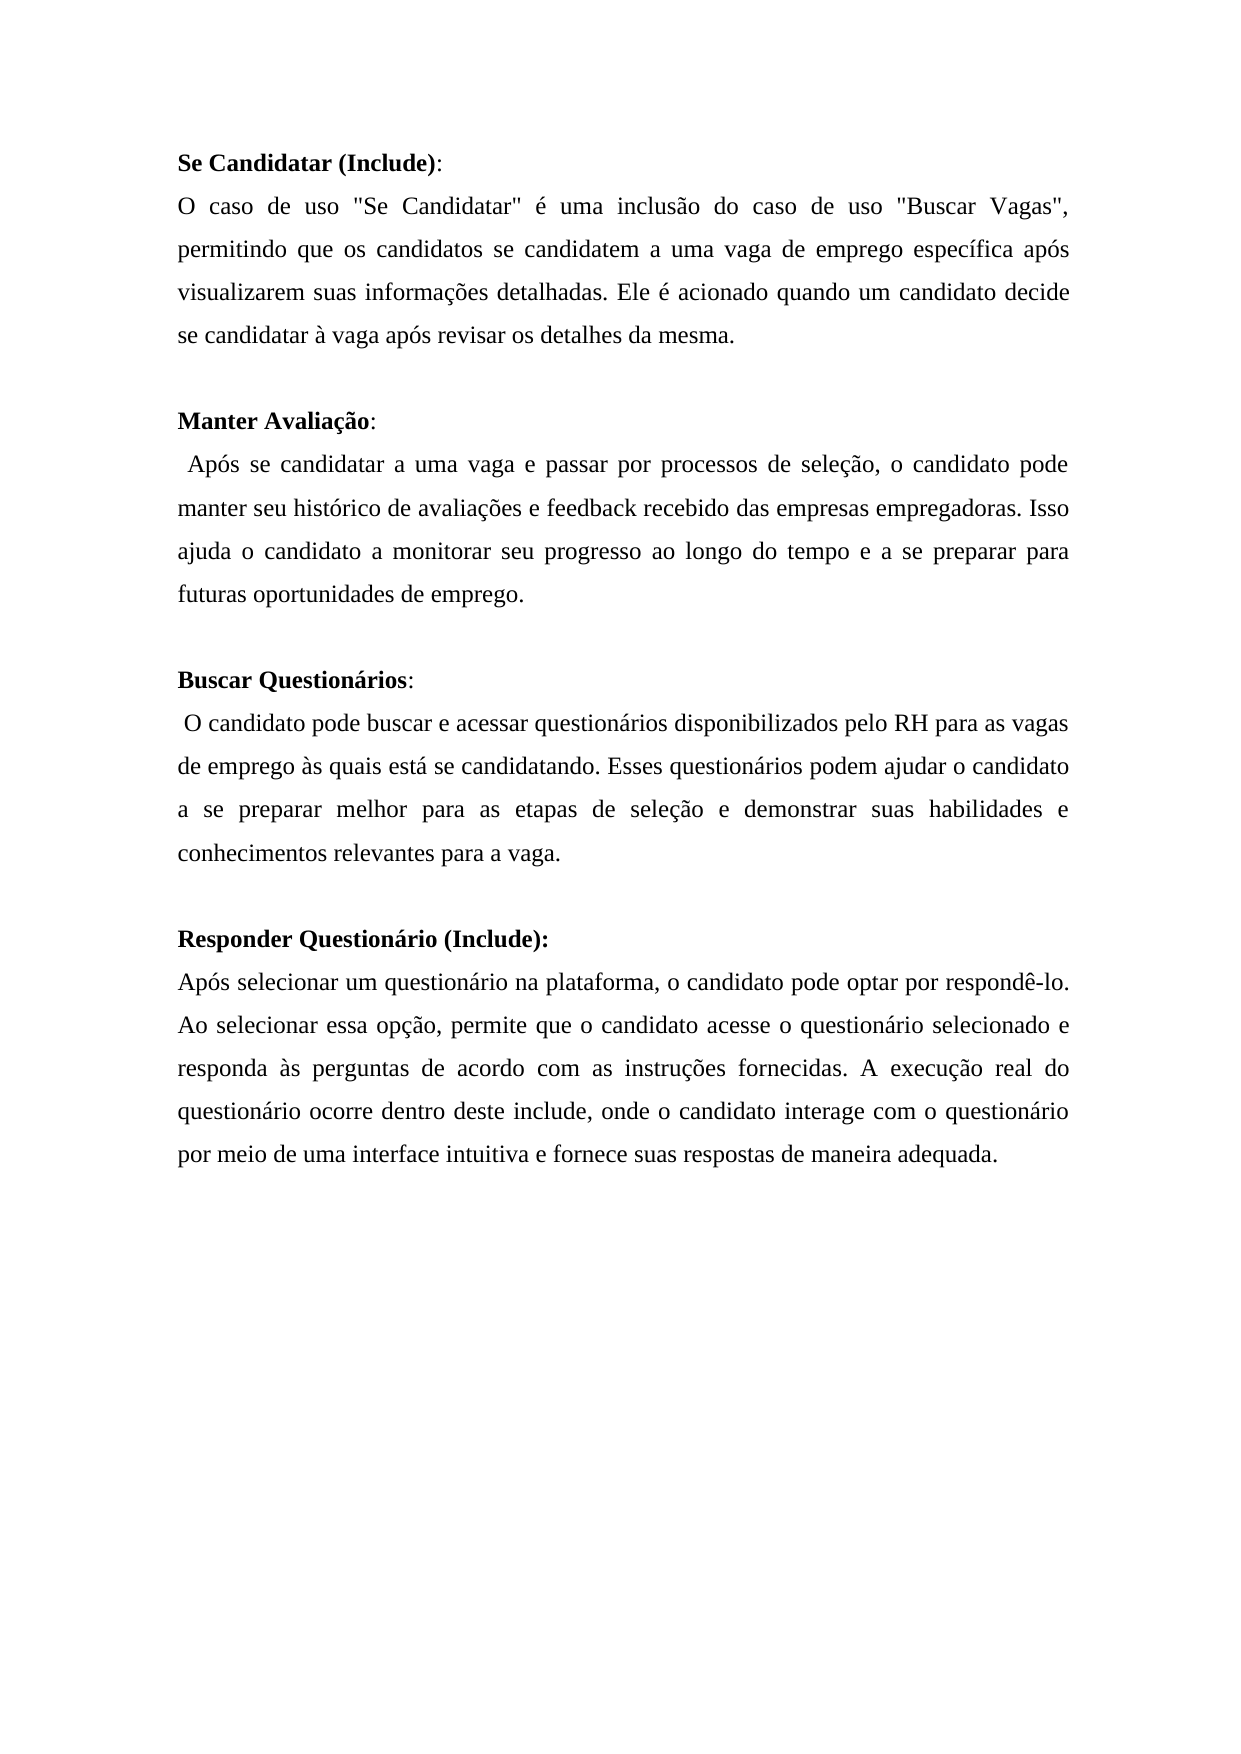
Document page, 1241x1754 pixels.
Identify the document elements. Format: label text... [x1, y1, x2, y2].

text Após se candidatar a uma vaga e passar por processos de seleção, o candidato pode manter seu histórico de avaliações e feedback recebido das empresas empregadoras. Isso ajuda o candidato a monitorar seu progresso ao longo do tempo e a se preparar para futuras oportunidades de emprego. [177, 449, 1070, 608]
text O candidato pode buscar e acessar questionários disponibilizados pelo RH para as vagas de emprego às quais está se candidatando. Esses questionários podem ajudar o candidato a se preparar melhor para as etapas de seleção e demonstrar suas habilidades e conhecimentos relevantes para a vaga. [177, 708, 1070, 866]
text Se Candidatar (Include): [177, 148, 1070, 176]
text Manter Avaliação: [177, 406, 1070, 435]
text Após selecionar um questionário na plataforma, o candidato pode optar por respondê-lo. Ao selecionar essa opção, permite que o candidato acesse o questionário selecionado e responda às perguntas de acordo com as instruções fornecidas. A execução real do questionário ocorre dentro deste include, onde o candidato interage com o questionário por meio de uma interface intuitiva e fornece suas respostas de maneira adequada. [177, 967, 1070, 1168]
text O caso de uso "Se Candidatar" é uma inclusão do caso de uso "Buscar Vagas", permitindo que os candidatos se candidatem a uma vaga de emprego específica após visualizarem suas informações detalhadas. Ele é acionado quando um candidato decide se candidatar à vaga após revisar os detalhes da mesma. [177, 191, 1070, 349]
text Responder Questionário (Include): [177, 924, 1070, 953]
text Buscar Questionários: [177, 665, 1070, 694]
